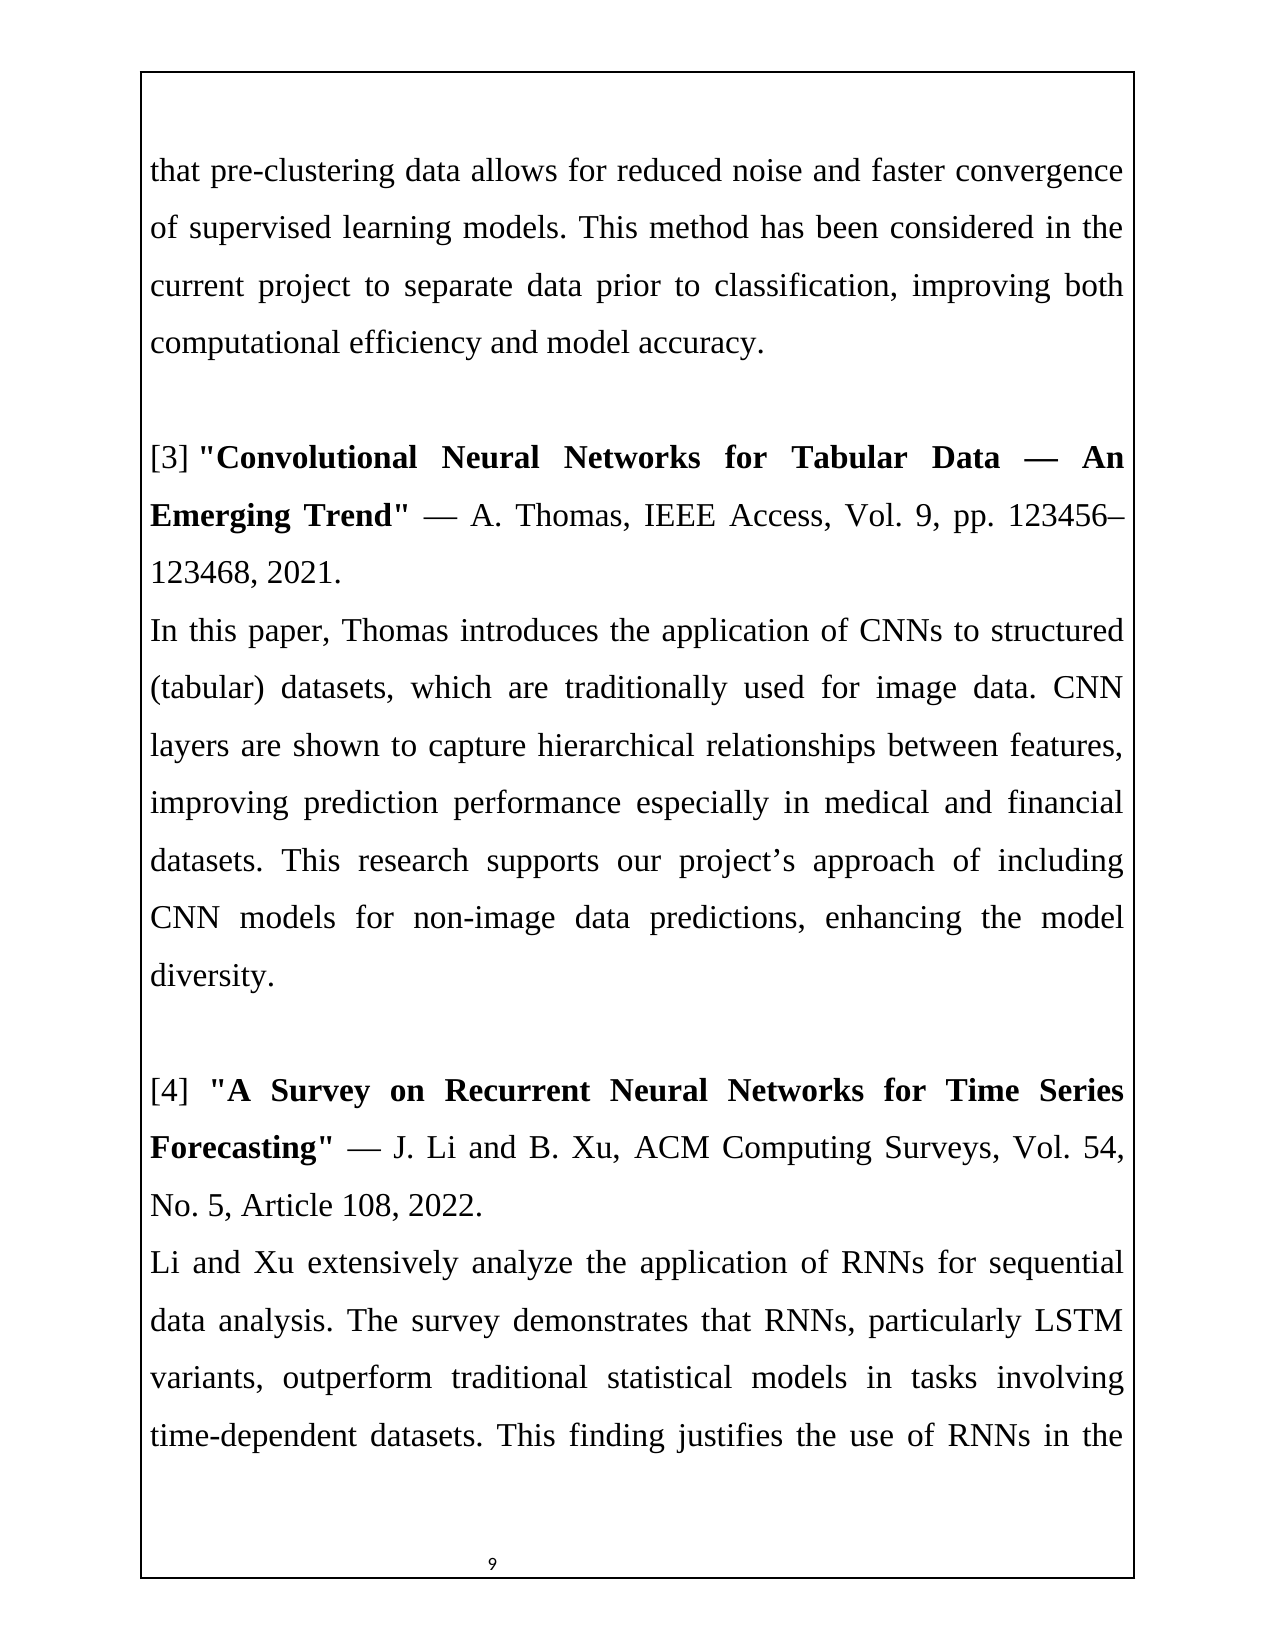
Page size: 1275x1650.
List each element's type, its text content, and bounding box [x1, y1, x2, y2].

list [150, 1070, 1125, 1453]
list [150, 150, 1125, 361]
list "Convolutional Neural Networks for Tabular Data — An Emerging Trend" — A. Thomas, IEEE Access, Vol. 9, pp. 123456–123468, 2021. In this paper, Thomas introduces the application of CNNs to structured (tabular) datasets, which are traditionally used for image data. CNN layers are shown to capture hierarchical relationships between features, improving prediction performance especially in medical and financial datasets. This research supports our project’s approach of including CNN models for non-image data predictions, enhancing the model diversity. [150, 437, 1125, 993]
